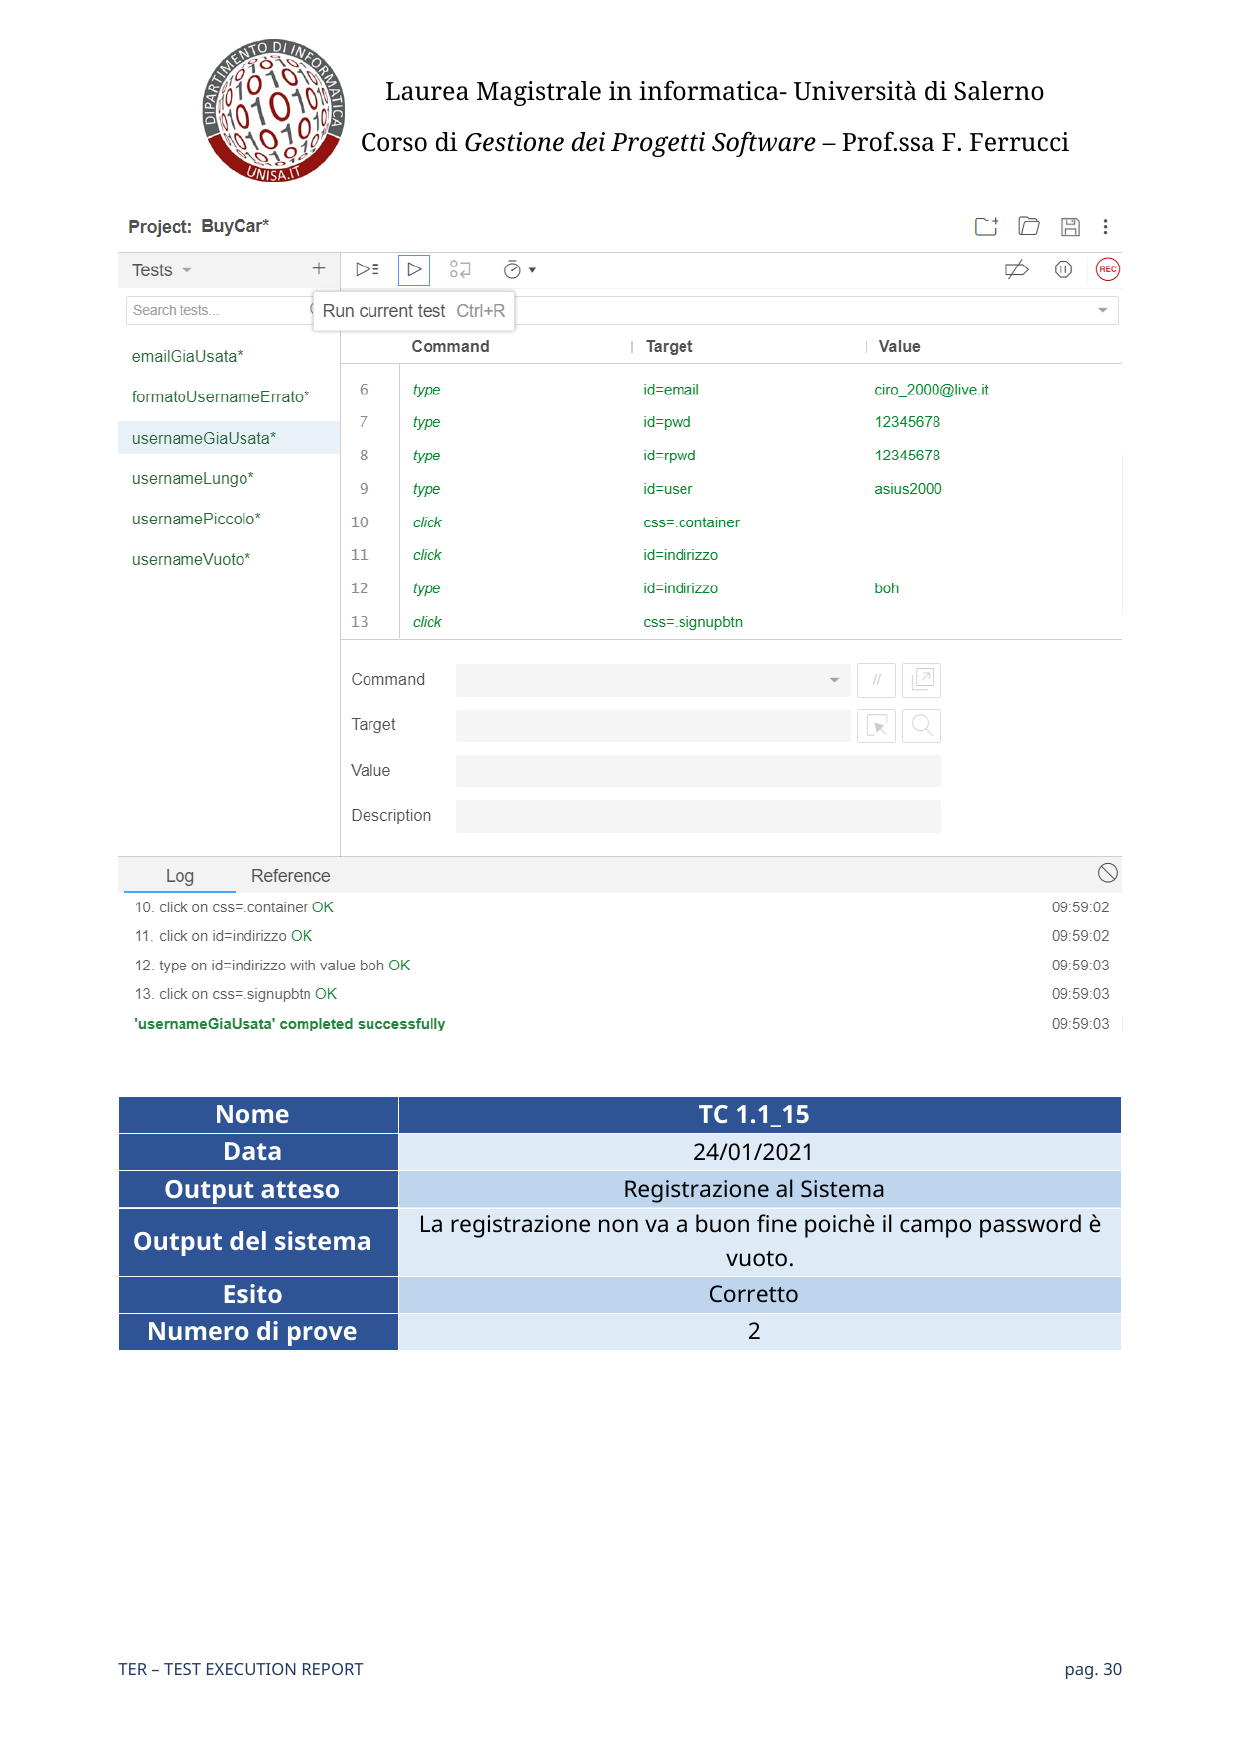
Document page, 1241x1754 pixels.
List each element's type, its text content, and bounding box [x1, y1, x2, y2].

picture [202, 39, 345, 182]
table_cell 24/01/2021 [399, 1134, 1121, 1170]
table_cell Data [119, 1134, 398, 1170]
table_cell Output atteso [119, 1171, 398, 1207]
table_cell Esito [119, 1277, 398, 1313]
table_cell 2 [399, 1314, 1121, 1350]
table_cell Output del sistema [119, 1209, 398, 1276]
table_header Nome [119, 1097, 398, 1133]
table_header TC 1.1_15 [399, 1097, 1121, 1133]
picture [118, 203, 1123, 1031]
table_cell La registrazione non va a buon fine poichè il campo password è vuoto. [399, 1209, 1121, 1276]
table_cell Numero di prove [119, 1314, 398, 1350]
table_cell Registrazione al Sistema [399, 1171, 1121, 1207]
table_cell Corretto [399, 1277, 1121, 1313]
